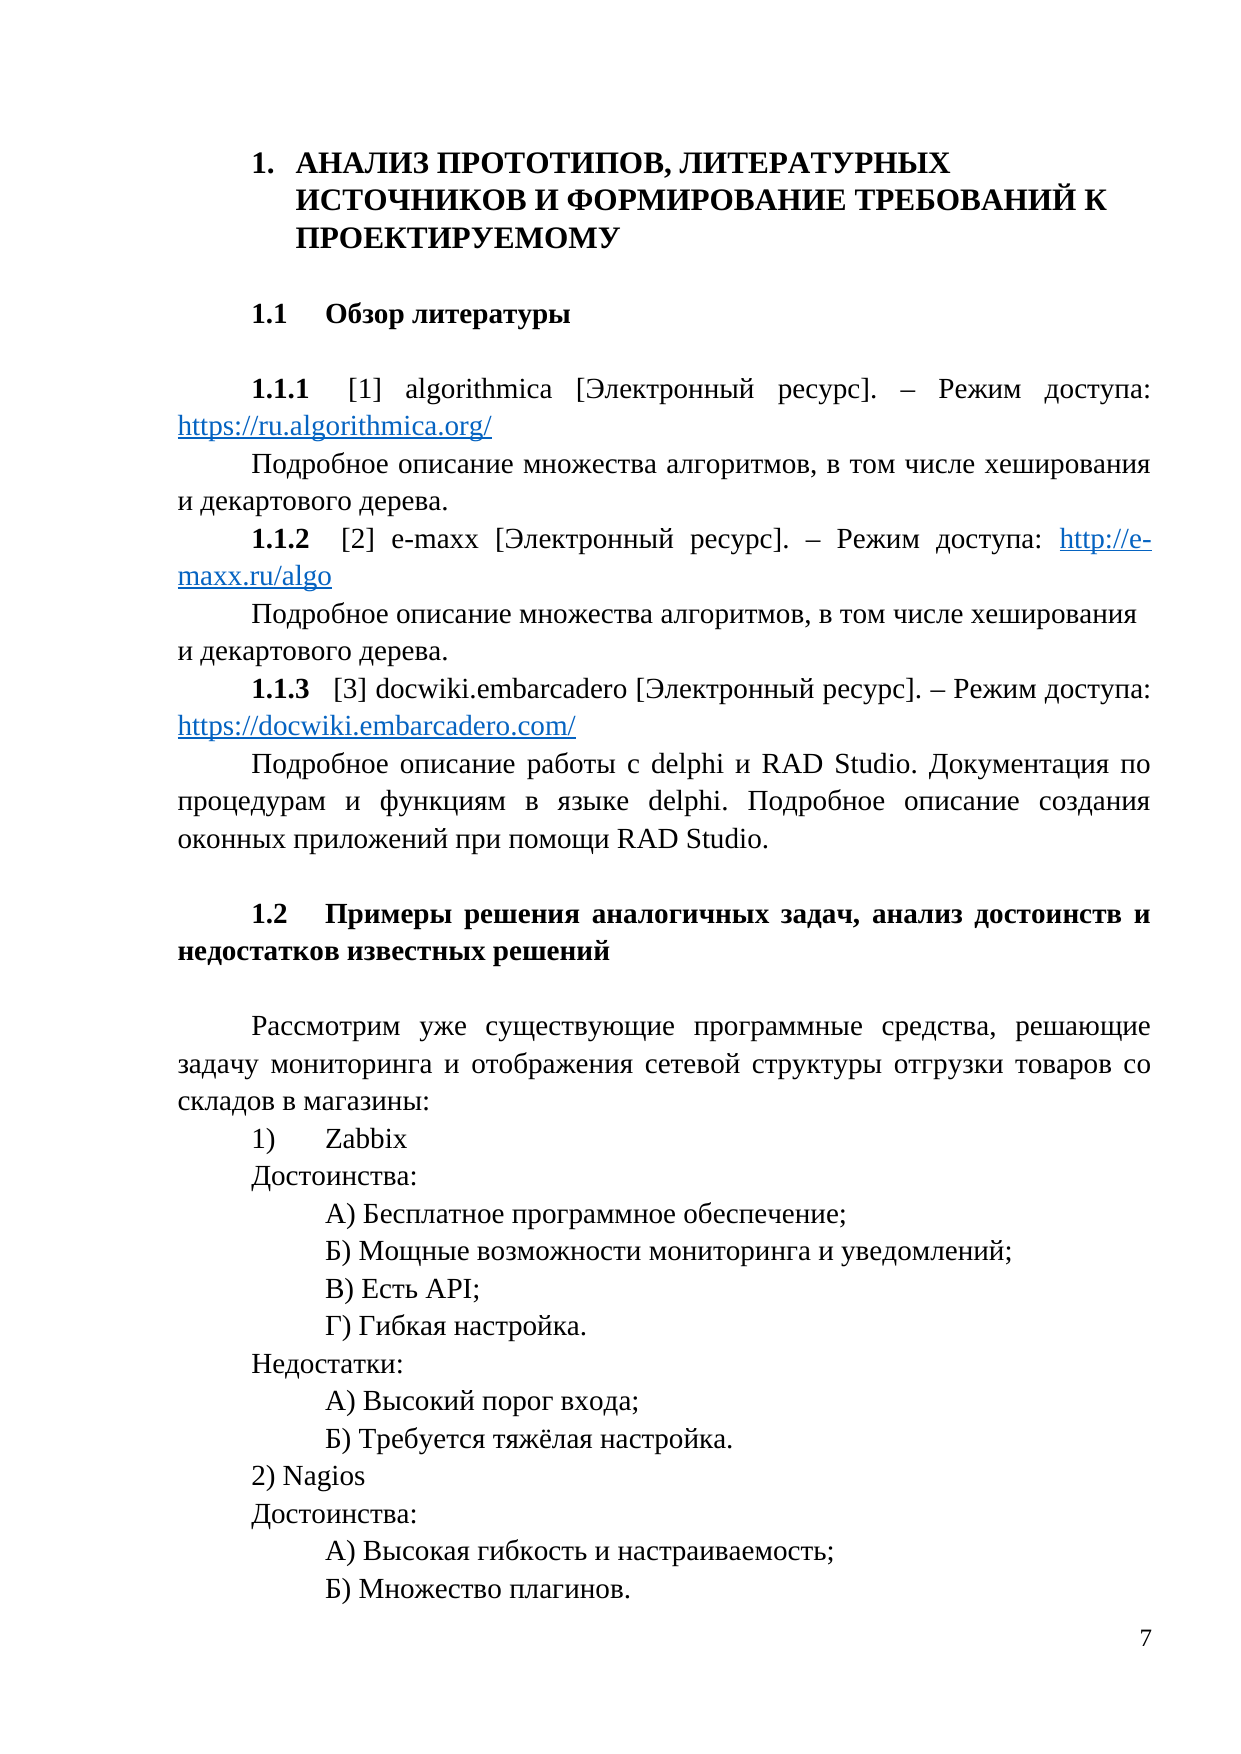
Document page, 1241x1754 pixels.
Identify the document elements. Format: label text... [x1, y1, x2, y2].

list [1] algorithmica [Электронный ресурс]. – Режим доступа: https://ru.algorithmica.org/ [177, 368, 1152, 443]
list В) Есть API; [177, 1268, 1152, 1306]
list Примеры решения аналогичных задач, анализ достоинств и недостатков известных решений [177, 893, 1152, 968]
list Б) Требуется тяжёлая настройка. [177, 1418, 1152, 1456]
list А) Высокая гибкость и настраиваемость; [177, 1531, 1152, 1568]
list [2] e-maxx [Электронный ресурс]. – Режим доступа: http://e-maxx.ru/algo [177, 518, 1152, 593]
list Подробное описание множества алгоритмов, в том числе хеширования и декартового дерева. [177, 443, 1152, 518]
list Обзор литературы [177, 293, 1152, 331]
subtitle АНАЛИЗ ПРОТОТИПОВ, ЛИТЕРАТУРНЫХ ИСТОЧНИКОВ И ФОРМИРОВАНИЕ ТРЕБОВАНИЙ К ПРОЕКТИРУЕМОМУ [251, 143, 1152, 256]
list Б) Мощные возможности мониторинга и уведомлений; [177, 1231, 1152, 1268]
list А) Бесплатное программное обеспечение; [177, 1193, 1152, 1231]
list [3] docwiki.embarcadero [Электронный ресурс]. – Режим доступа: https://docwiki.embarcadero.com/ [177, 668, 1152, 743]
list Достоинства: [177, 1156, 1152, 1193]
list Zabbix [177, 1118, 1152, 1156]
list Недостатки: [177, 1343, 1152, 1381]
list Б) Множество плагинов. [177, 1568, 1152, 1606]
list Подробное описание работы с delphi и RAD Studio. Документация по процедурам и функциям в языке delphi. Подробное описание создания оконных приложений при помощи RAD Studio. [177, 743, 1152, 856]
list Достоинства: [177, 1493, 1152, 1531]
list 2) Nagios [177, 1456, 1152, 1493]
list А) Высокий порог входа; [177, 1381, 1152, 1418]
list Рассмотрим уже существующие программные средства, решающие задачу мониторинга и отображения сетевой структуры отгрузки товаров со складов в магазины: [177, 1006, 1152, 1118]
list Г) Гибкая настройка. [177, 1306, 1152, 1343]
list Подробное описание множества алгоритмов, в том числе хеширования и декартового дерева. [177, 593, 1152, 668]
